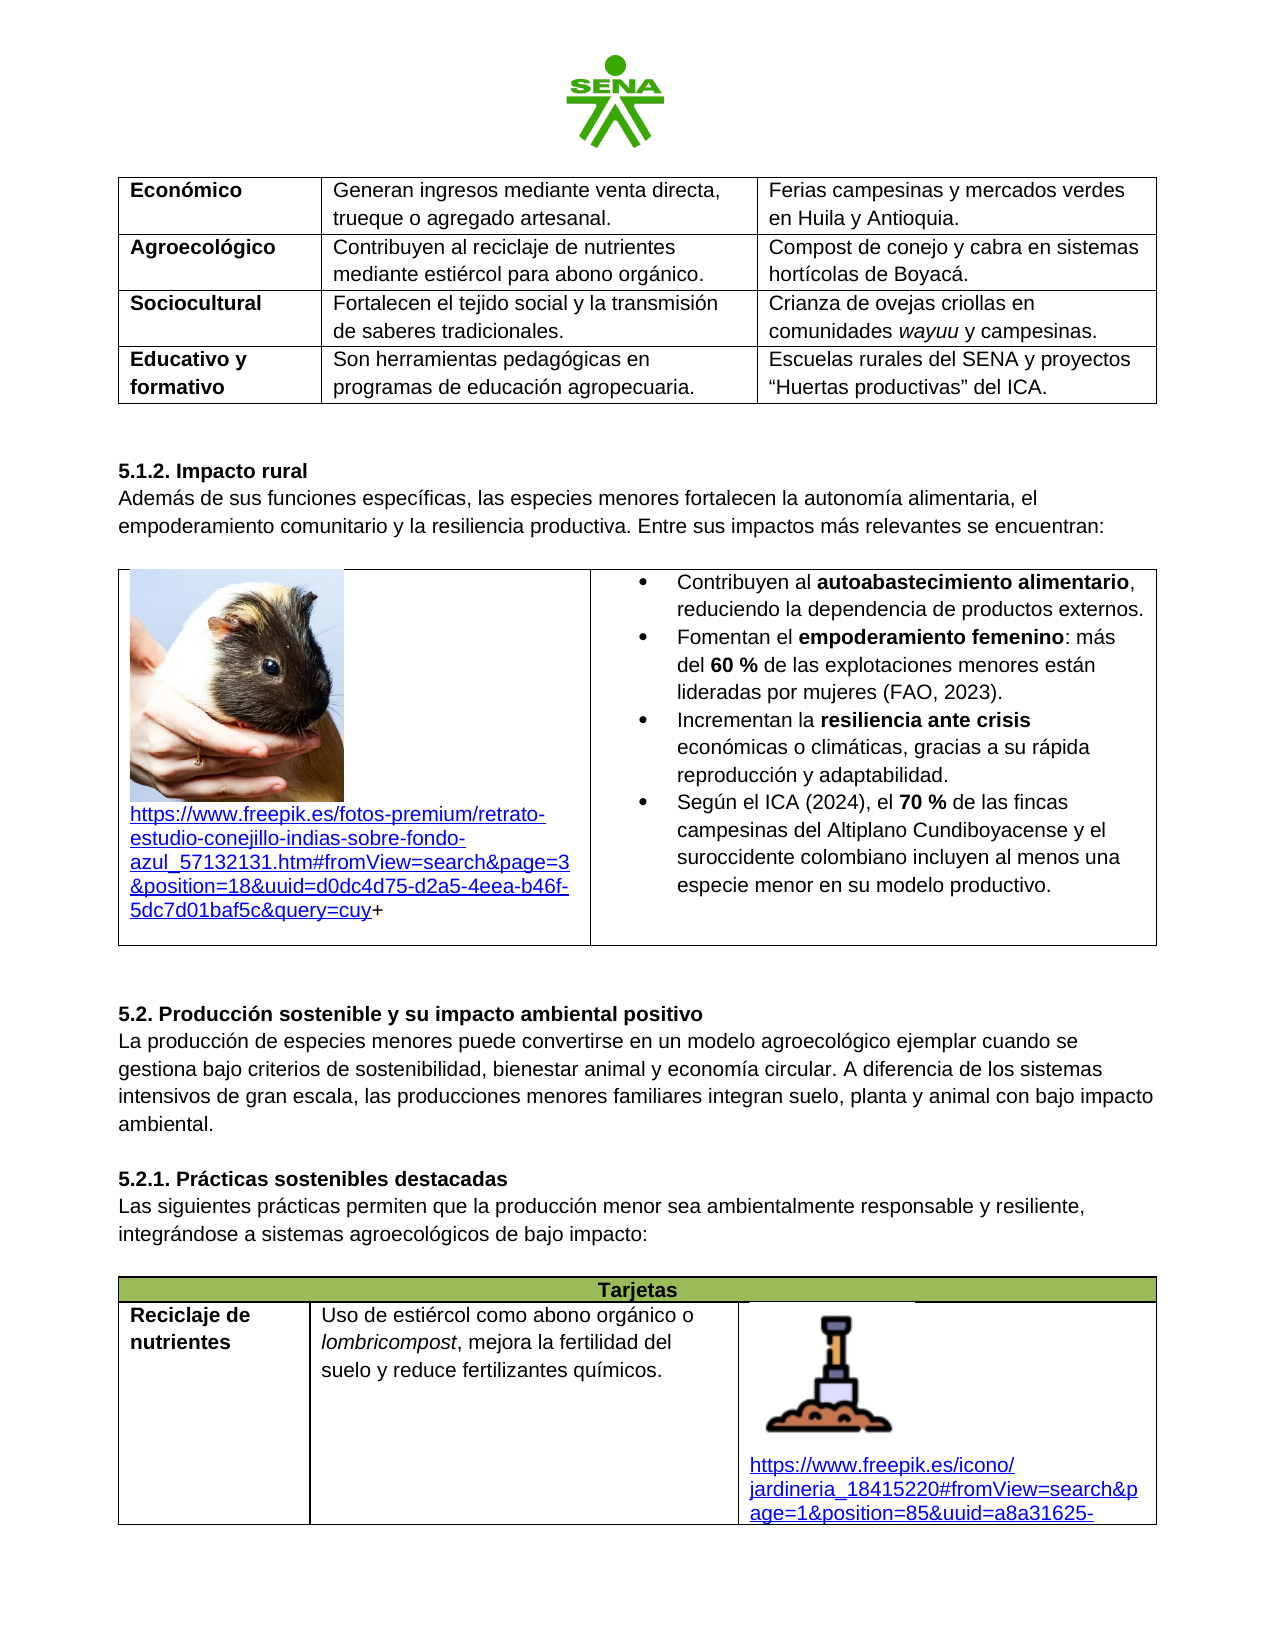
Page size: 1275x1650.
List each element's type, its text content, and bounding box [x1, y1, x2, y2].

table_cell Escuelas rurales del SENA y proyectos “Huertas productivas” del ICA. [758, 347, 1156, 403]
table_cell Económico [119, 178, 321, 233]
table_cell https://www.freepik.es/icono/jardineria_18415220#fromView=search&page=1&position=85&uuid=a8a31625-9d9c-4ecb-b87f-7f7b31eafb17 [739, 1303, 1156, 1524]
table_cell Reciclaje de nutrientes [119, 1303, 309, 1524]
table_cell Crianza de ovejas criollas en comunidades wayuu y campesinas. [758, 291, 1156, 346]
table_cell Agroecológico [119, 235, 321, 290]
text Además de sus funciones específicas, las especies menores fortalecen la autonomía alimentaria, el empoderamiento comunitario y la resiliencia productiva. Entre sus impactos más relevantes se encuentran: [118, 486, 1157, 538]
table_cell Ferias campesinas y mercados verdes en Huila y Antioquia. [758, 178, 1156, 233]
text 5.2. Producción sostenible y su impacto ambiental positivo [118, 1001, 1157, 1025]
table_cell Sociocultural [119, 291, 321, 346]
table_cell Compost de conejo y cabra en sistemas hortícolas de Boyacá. [758, 235, 1156, 290]
text 5.1.2. Impacto rural [118, 459, 1157, 483]
table_header Contribuyen al autoabastecimiento alimentario, reduciendo la dependencia de productos externos. Fomentan el empoderamiento femenino: más del 60 % de las explotaciones menores están lideradas por mujeres (FAO, 2023). Incrementan la resiliencia ante crisis económicas o climáticas, gracias a su rápida reproducción y adaptabilidad. Según el ICA (2024), el 70 % de las fincas campesinas del Altiplano Cundiboyacense y el suroccidente colombiano incluyen al menos una especie menor en su modelo productivo. [591, 570, 1156, 945]
table_header Tarjetas [119, 1278, 1156, 1301]
table_cell Uso de estiércol como abono orgánico o lombricompost, mejora la fertilidad del suelo y reduce fertilizantes químicos. [311, 1303, 738, 1524]
picture [129, 569, 344, 802]
table_header https://www.freepik.es/fotos-premium/retrato-estudio-conejillo-indias-sobre-fondo-azul_57132131.htm#fromView=search&page=3&position=18&uuid=d0dc4d75-d2a5-4eea-b46f-5dc7d01baf5c&query=cuy+ [119, 570, 590, 945]
table_cell Educativo y formativo [119, 347, 321, 403]
text Las siguientes prácticas permiten que la producción menor sea ambientalmente responsable y resiliente, integrándose a sistemas agroecológicos de bajo impacto: [118, 1194, 1157, 1245]
table_cell Son herramientas pedagógicas en programas de educación agropecuaria. [322, 347, 757, 403]
picture [749, 1302, 916, 1453]
table_cell Contribuyen al reciclaje de nutrientes mediante estiércol para abono orgánico. [322, 235, 757, 290]
text 5.2.1. Prácticas sostenibles destacadas [118, 1166, 1157, 1190]
table_cell Fortalecen el tejido social y la transmisión de saberes tradicionales. [322, 291, 757, 346]
picture [566, 55, 664, 148]
text La producción de especies menores puede convertirse en un modelo agroecológico ejemplar cuando se gestiona bajo criterios de sostenibilidad, bienestar animal y economía circular. A diferencia de los sistemas intensivos de gran escala, las producciones menores familiares integran suelo, planta y animal con bajo impacto ambiental. [118, 1029, 1157, 1135]
table_cell Generan ingresos mediante venta directa, trueque o agregado artesanal. [322, 178, 757, 233]
